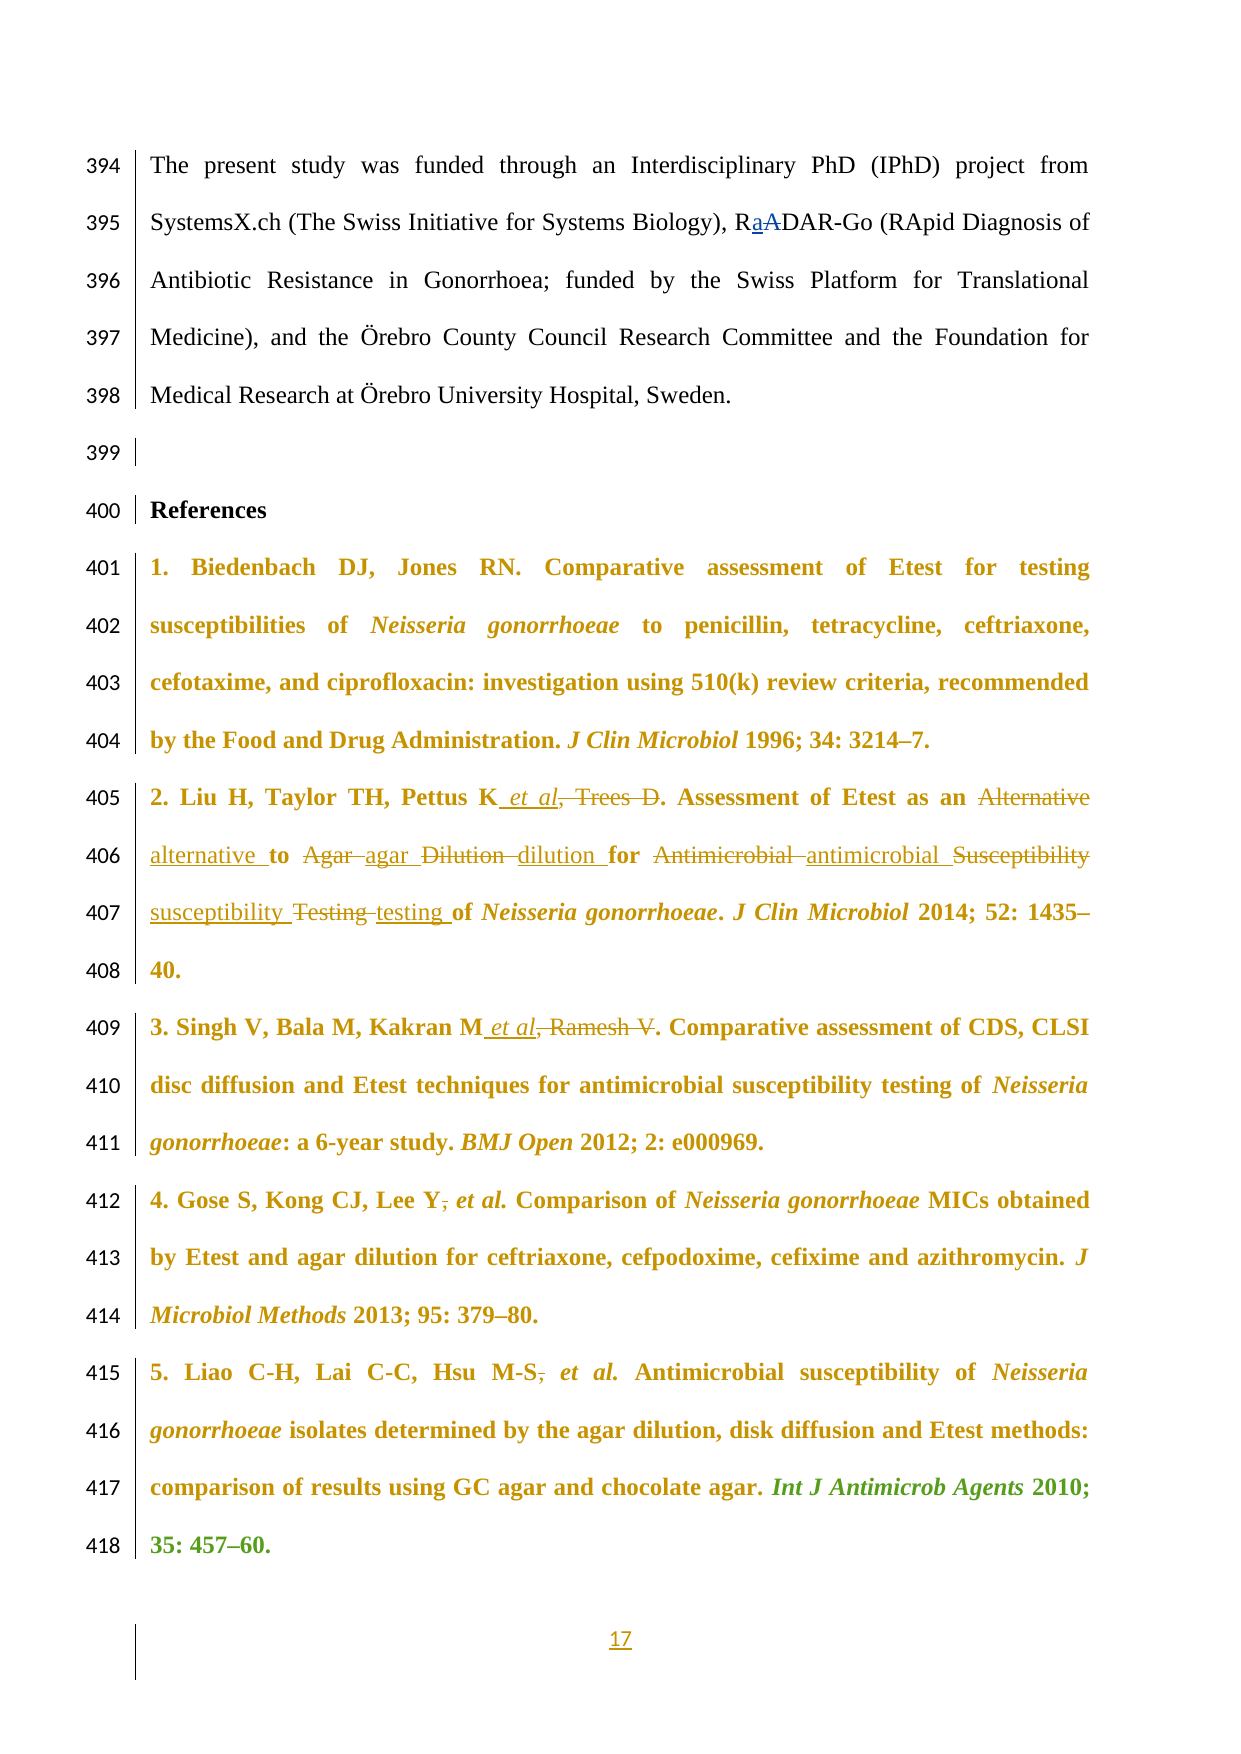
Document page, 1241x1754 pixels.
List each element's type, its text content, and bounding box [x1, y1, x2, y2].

text 4. Gose S, Kong CJ, Lee Y et al. Comparison of Neisseria gonorrhoeae MICs obtained by Etest and agar dilution for ceftriaxone, cefpodoxime, cefixime and azithromycin. J Microbiol Methods 2013; 95: 379–80. [150, 1185, 1090, 1329]
text 3. Singh V, Bala M, Kakran M. Comparative assessment of CDS, CLSI disc diffusion and Etest techniques for antimicrobial susceptibility testing of Neisseria gonorrhoeae: a 6-year study. BMJ Open 2012; 2: e000969. [150, 1012, 1090, 1156]
text References [150, 495, 1090, 524]
text 1. Biedenbach DJ, Jones RN. Comparative assessment of Etest for testing susceptibilities of Neisseria gonorrhoeae to penicillin, tetracycline, ceftriaxone, cefotaxime, and ciprofloxacin: investigation using 510(k) review criteria, recommended by the Food and Drug Administration. J Clin Microbiol 1996; 34: 3214–7. [150, 552, 1090, 754]
text 5. Liao C-H, Lai C-C, Hsu M-S et al. Antimicrobial susceptibility of Neisseria gonorrhoeae isolates determined by the agar dilution, disk diffusion and Etest methods: comparison of results using GC agar and chocolate agar. Int J Antimicrob Agents 2010; 35: 457–60. [150, 1357, 1090, 1559]
text The present study was funded through an Interdisciplinary PhD (IPhD) project from SystemsX.ch (The Swiss Initiative for Systems Biology), RDAR-Go (RApid Diagnosis of Antibiotic Resistance in Gonorrhoea; funded by the Swiss Platform for Translational Medicine), and the Örebro County Council Research Committee and the Foundation for Medical Research at Örebro University Hospital, Sweden. [150, 150, 1090, 409]
text 2. Liu H, Taylor TH, Pettus K. Assessment of Etest as an to for of Neisseria gonorrhoeae. J Clin Microbiol 2014; 52: 1435–40. [150, 782, 1090, 984]
